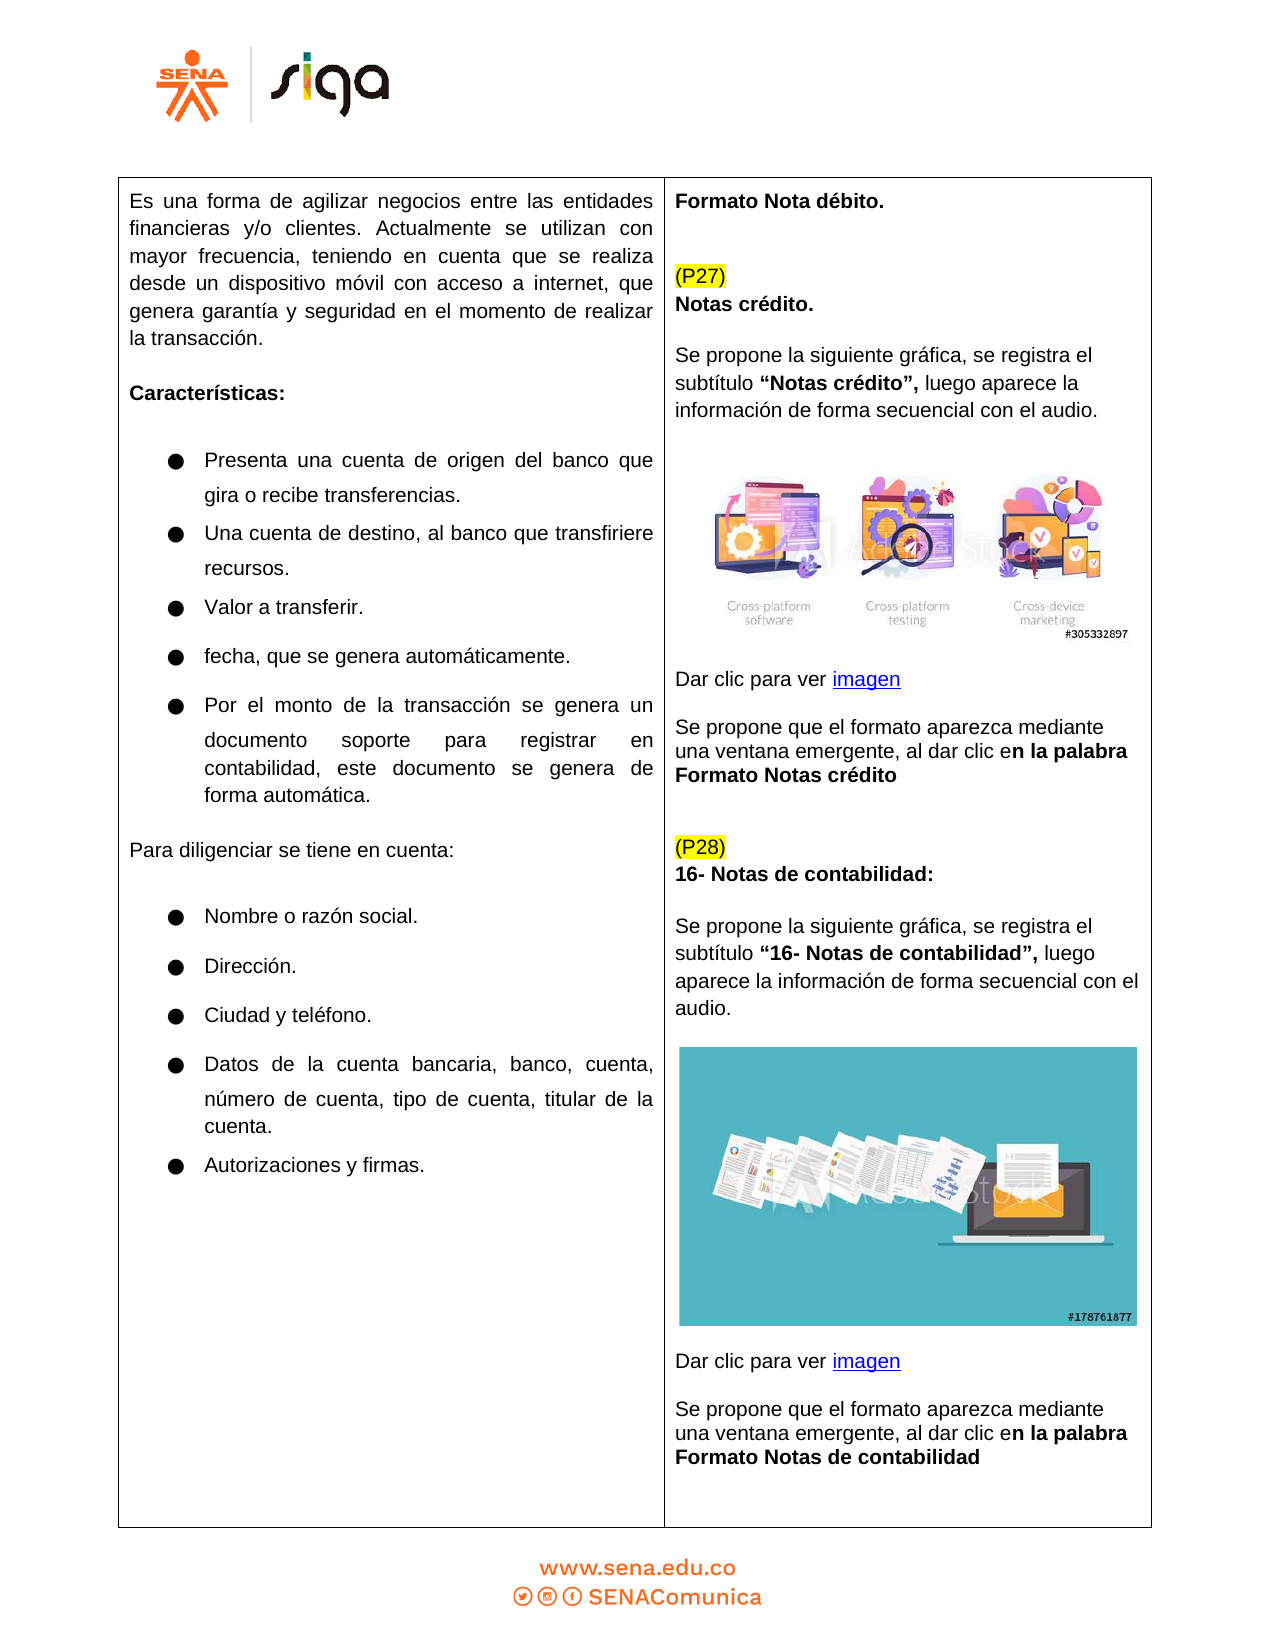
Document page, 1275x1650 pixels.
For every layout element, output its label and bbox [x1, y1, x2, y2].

picture [513, 1556, 762, 1606]
picture [679, 1047, 1137, 1326]
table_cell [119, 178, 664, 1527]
picture [5, 42, 538, 128]
picture [683, 449, 1133, 643]
table_cell [665, 178, 1151, 1527]
